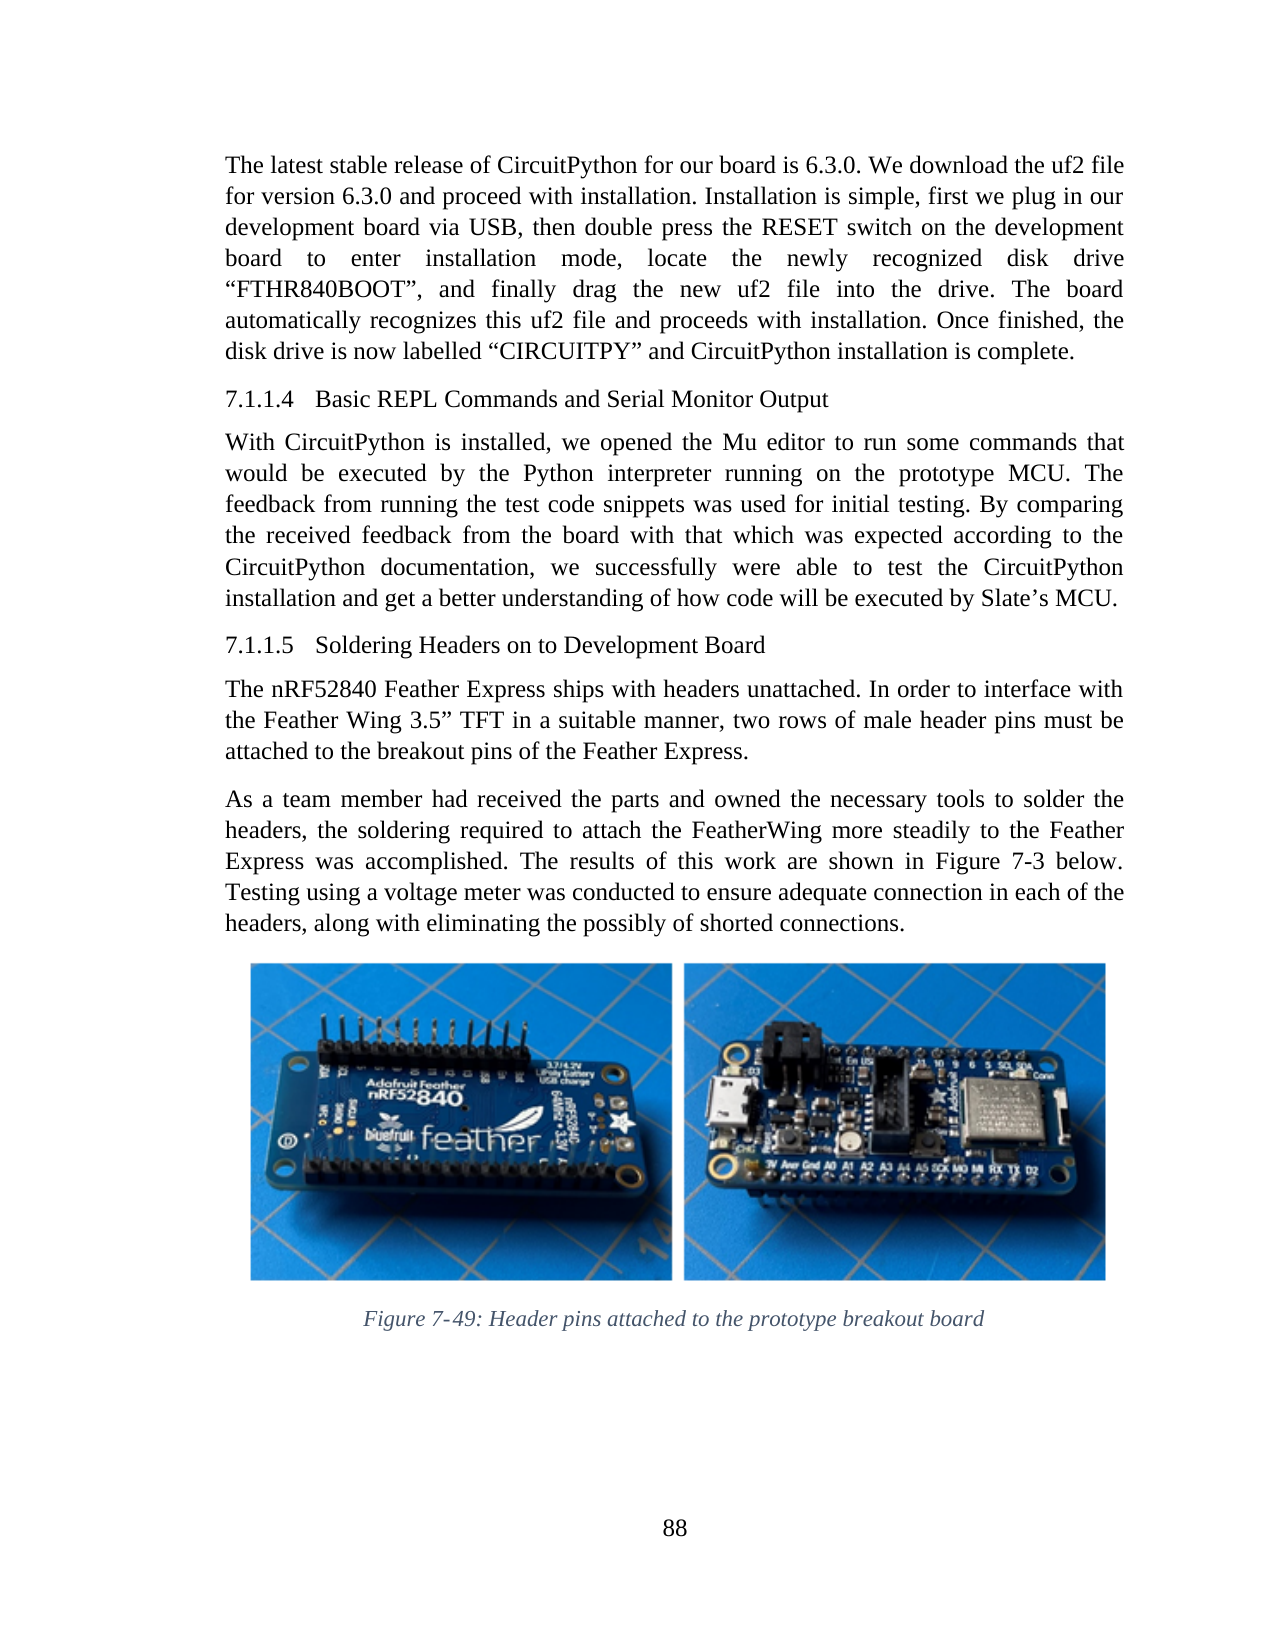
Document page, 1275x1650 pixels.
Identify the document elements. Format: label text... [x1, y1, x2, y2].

text The nRF52840 Feather Express ships with headers unattached. In order to interface with the Feather Wing 3.5” TFT in a suitable manner, two rows of male header pins must be attached to the breakout pins of the Feather Express. [225, 674, 1125, 765]
subtitle Basic REPL Commands and Serial Monitor Output [225, 384, 1125, 413]
picture [239, 955, 1111, 1286]
text The latest stable release of CircuitPython for our board is 6.3.0. We download the uf2 file for version 6.3.0 and proceed with installation. Installation is simple, first we plug in our development board via USB, then double press the RESET switch on the development board to enter installation mode, locate the newly recognized disk drive “FTHR840BOOT”, and finally drag the new uf2 file into the drive. The board automatically recognizes this uf2 file and proceeds with installation. Once finished, the disk drive is now labelled “CIRCUITPY” and CircuitPython installation is complete. [225, 150, 1125, 365]
subtitle Soldering Headers on to Development Board [225, 630, 1125, 659]
text As a team member had received the parts and owned the necessary tools to solder the headers, the soldering required to attach the FeatherWing more steadily to the Feather Express was accomplished. The results of this work are shown in Figure 7-3 below. Testing using a voltage meter was conducted to ensure adequate connection in each of the headers, along with eliminating the possibly of shorted connections. [225, 784, 1125, 937]
text With CircuitPython is installed, we opened the Mu editor to run some commands that would be executed by the Python interpreter running on the prototype MCU. The feedback from running the test code snippets was used for initial testing. By comparing the received feedback from the board with that which was expected according to the CircuitPython documentation, we successfully were able to test the CircuitPython installation and get a better understanding of how code will be executed by Slate’s MCU. [225, 427, 1125, 611]
